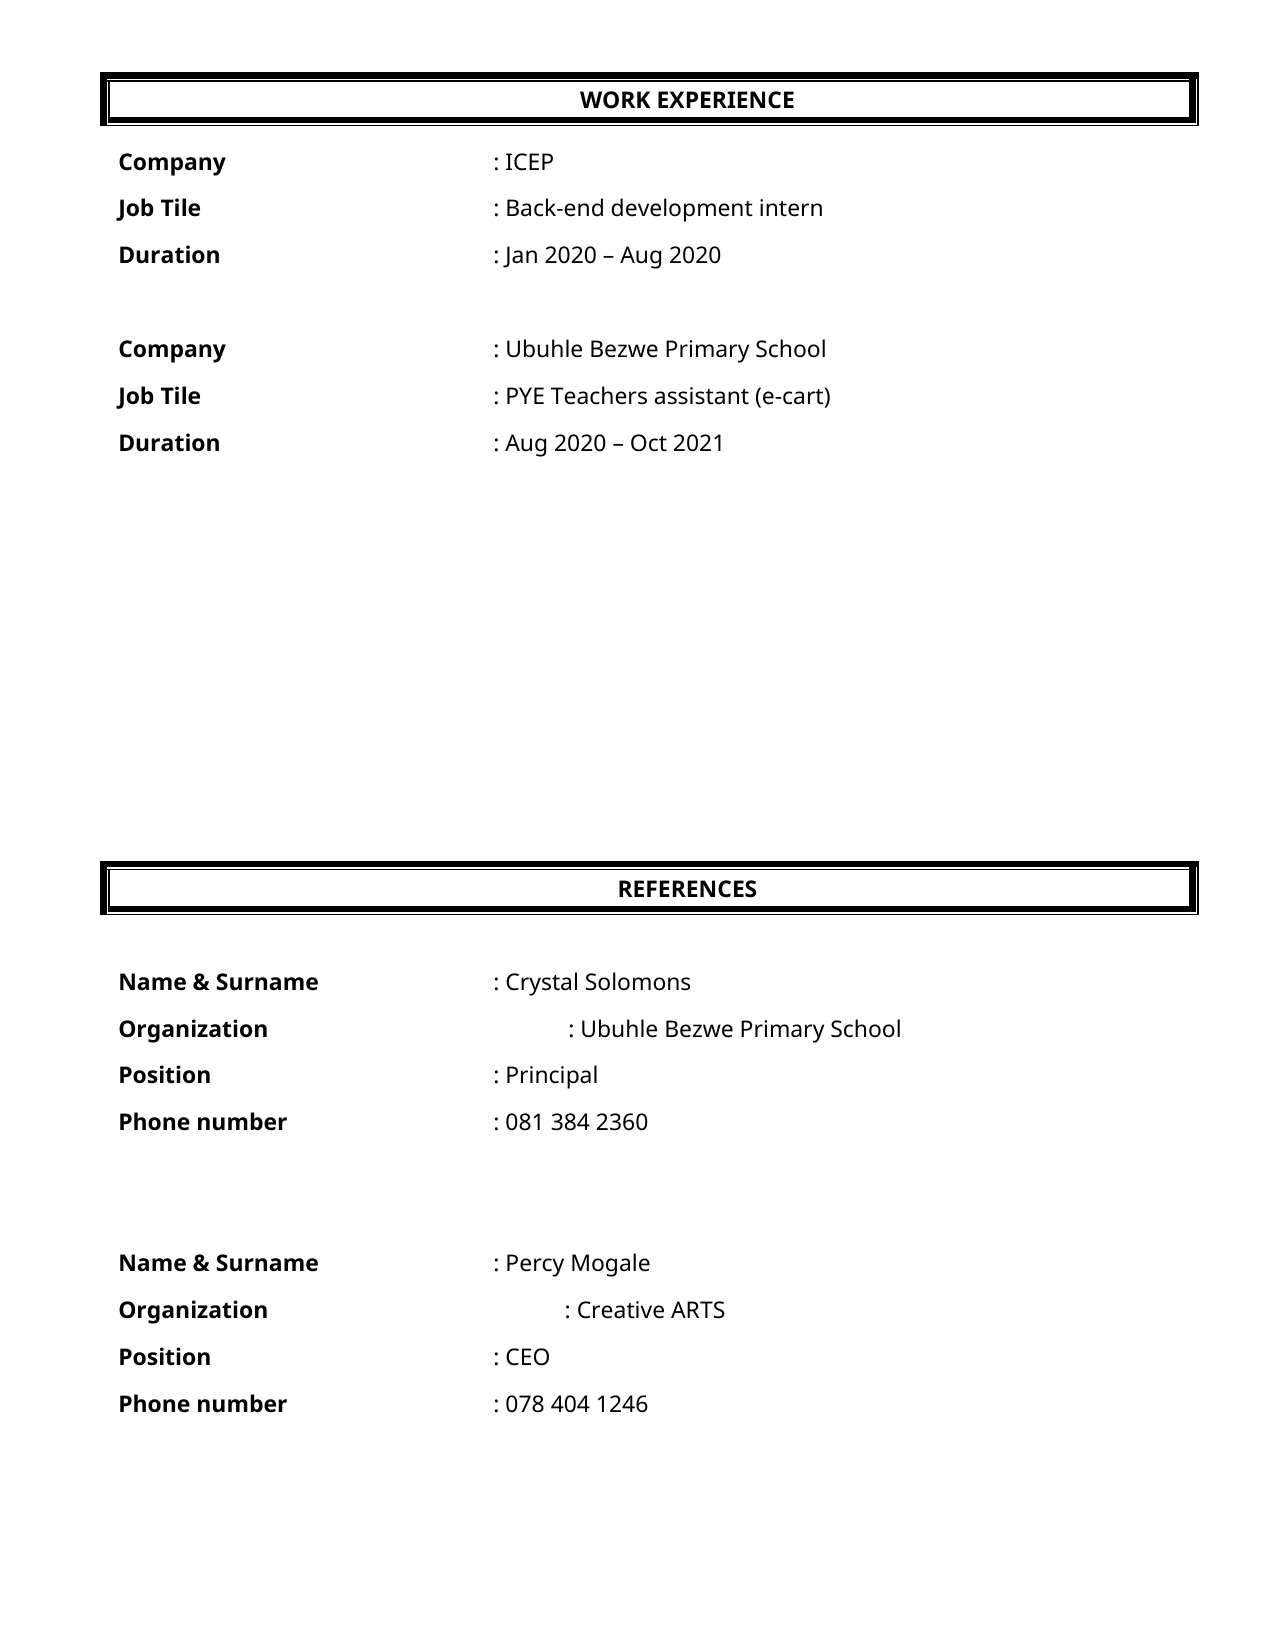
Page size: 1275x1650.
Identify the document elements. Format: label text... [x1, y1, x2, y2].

text Name & Surname : Crystal Solomons [118, 966, 1181, 997]
text Position : Principal [118, 1059, 1181, 1091]
text REFERENCES [110, 870, 1189, 906]
text Duration : Jan 2020 – Aug 2020 [118, 239, 1181, 271]
text Phone number : 078 404 1246 [118, 1387, 1181, 1419]
text Phone number : 081 384 2360 [118, 1106, 1181, 1137]
text Duration : Aug 2020 – Oct 2021 [118, 427, 1181, 458]
text Organization : Creative ARTS [118, 1294, 1181, 1325]
text WORK EXPERIENCE [110, 82, 1189, 117]
text Job Tile : PYE Teachers assistant (e-cart) [118, 380, 1181, 411]
text Name & Surname : Percy Mogale [118, 1247, 1181, 1278]
text Organization : Ubuhle Bezwe Primary School [118, 1012, 1181, 1044]
text Company : Ubuhle Bezwe Primary School [118, 333, 1181, 364]
text Position : CEO [118, 1341, 1181, 1372]
text Company : ICEP [118, 146, 1181, 177]
text Job Tile : Back-end development intern [118, 192, 1181, 224]
